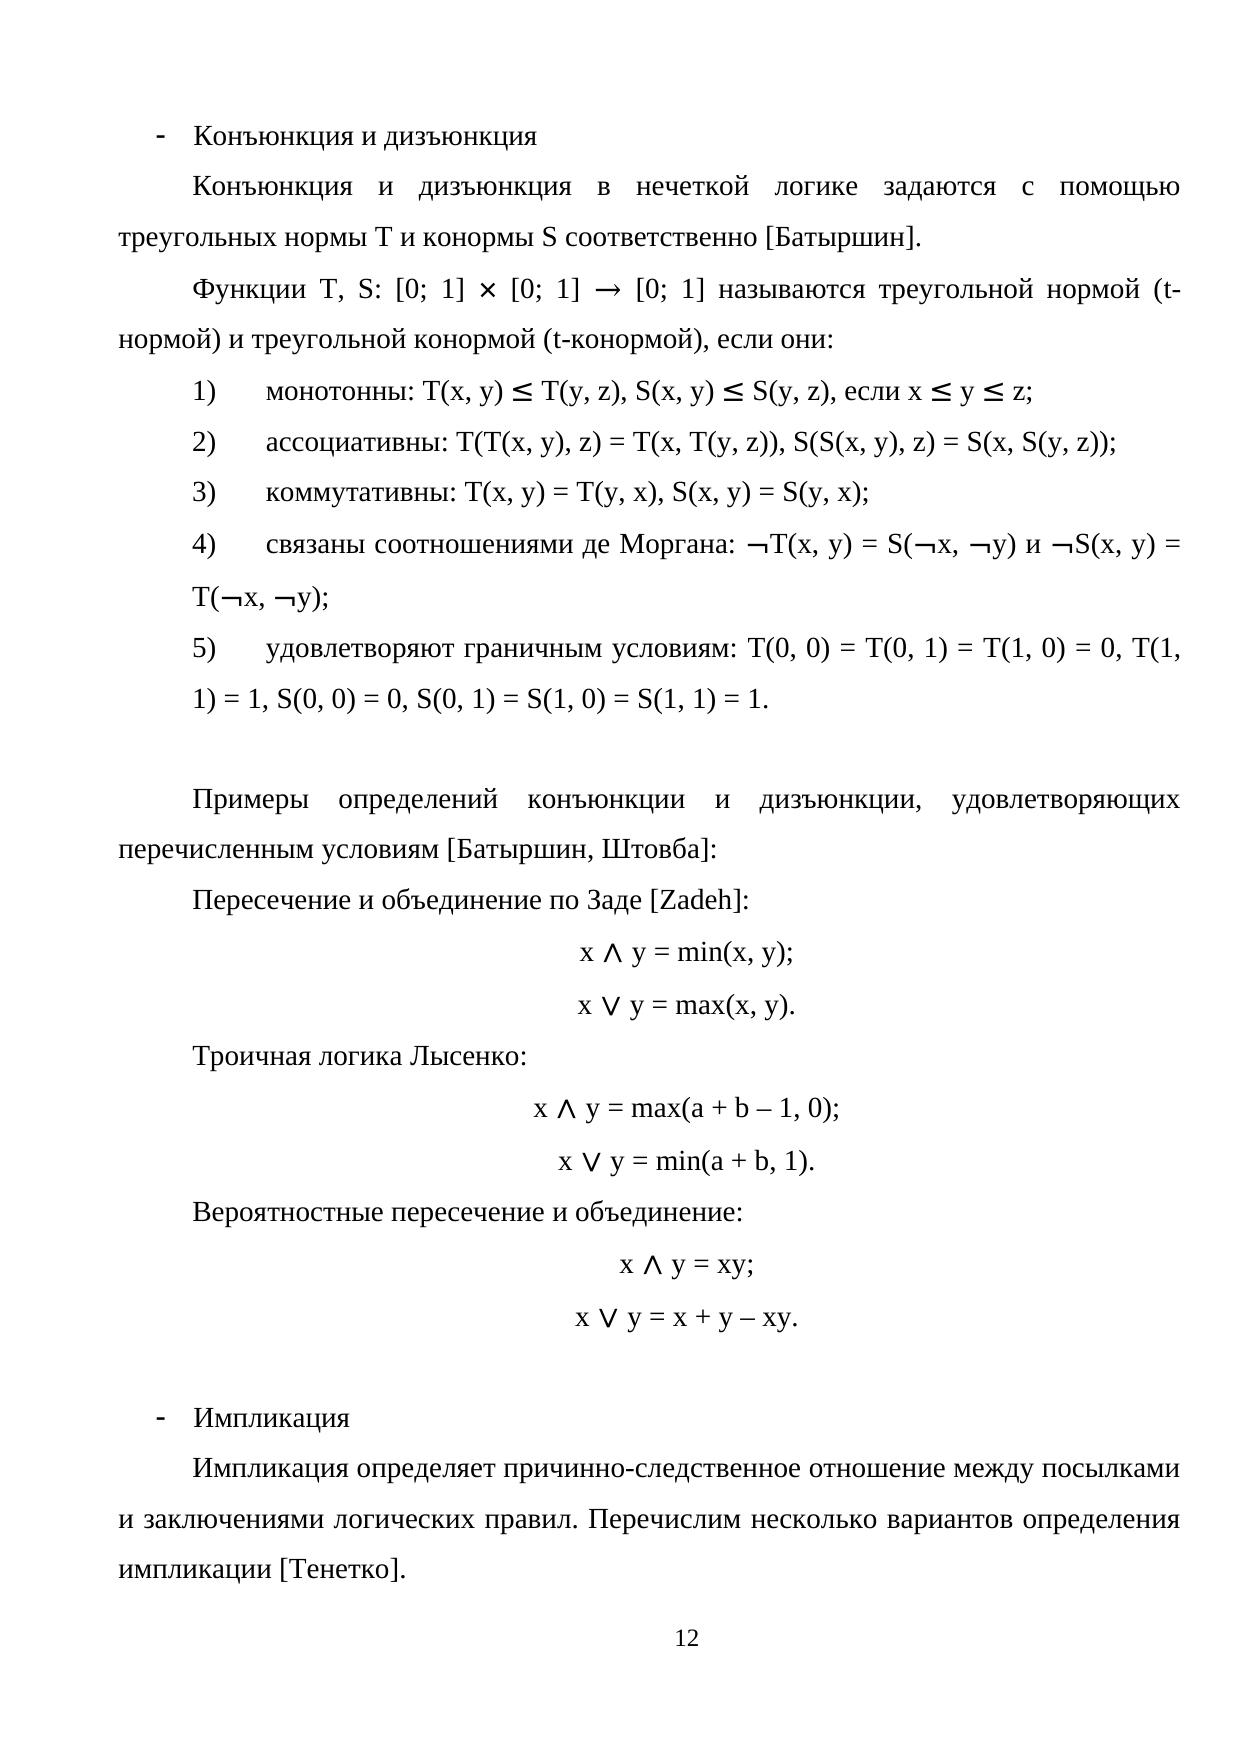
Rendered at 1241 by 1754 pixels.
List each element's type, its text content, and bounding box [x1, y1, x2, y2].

text Троичная логика Лысенко: [118, 1038, 1181, 1071]
text x ∧ y = max(a + b – 1, 0); [118, 1088, 1181, 1123]
text x ∨ y = min(a + b, 1). [118, 1141, 1181, 1176]
list коммутативны: T(x, y) = T(y, x), S(x, y) = S(y, x); [192, 474, 1181, 508]
text x ∧ y = min(x, y); [118, 932, 1181, 967]
text Функции T, S: [0; 1] × [0; 1] → [0; 1] называются треугольной нормой (t-нормой) и треугольной конормой (t-конормой), если они: [118, 269, 1181, 355]
list связаны соотношениями де Моргана: ¬T(x, y) = S(¬x, ¬y) и ¬S(x, y) = T(¬x, ¬y); [192, 525, 1181, 613]
text Конъюнкция и дизъюнкция в нечеткой логике задаются с помощью треугольных нормы T и конормы S соответственно [Батыршин]. [118, 168, 1181, 252]
text Примеры определений конъюнкции и дизъюнкции, удовлетворяющих перечисленным условиям [Батыршин, Штовба]: [118, 781, 1181, 865]
text Пересечение и объединение по Заде [Zadeh]: [118, 882, 1181, 916]
text x ∨ y = x + y – xy. [118, 1297, 1181, 1332]
list удовлетворяют граничным условиям: T(0, 0) = T(0, 1) = T(1, 0) = 0, T(1, 1) = 1, S(0, 0) = 0, S(0, 1) = S(1, 0) = S(1, 1) = 1. [192, 630, 1181, 714]
subtitle Конъюнкция и дизъюнкция [156, 118, 1181, 152]
list ассоциативны: T(T(x, y), z) = T(x, T(y, z)), S(S(x, y), z) = S(x, S(y, z)); [192, 424, 1181, 458]
subtitle Импликация [156, 1400, 1181, 1434]
text Вероятностные пересечение и объединение: [118, 1194, 1181, 1227]
text Импликация определяет причинно-следственное отношение между посылками и заключениями логических правил. Перечислим несколько вариантов определения импликации [Тенетко]. [118, 1451, 1181, 1585]
list монотонны: T(x, y) ≤ T(y, z), S(x, y) ≤ S(y, z), если x ≤ y ≤ z; [192, 371, 1181, 407]
text x ∧ y = xy; [118, 1244, 1181, 1279]
text x ∨ y = max(x, y). [118, 985, 1181, 1020]
